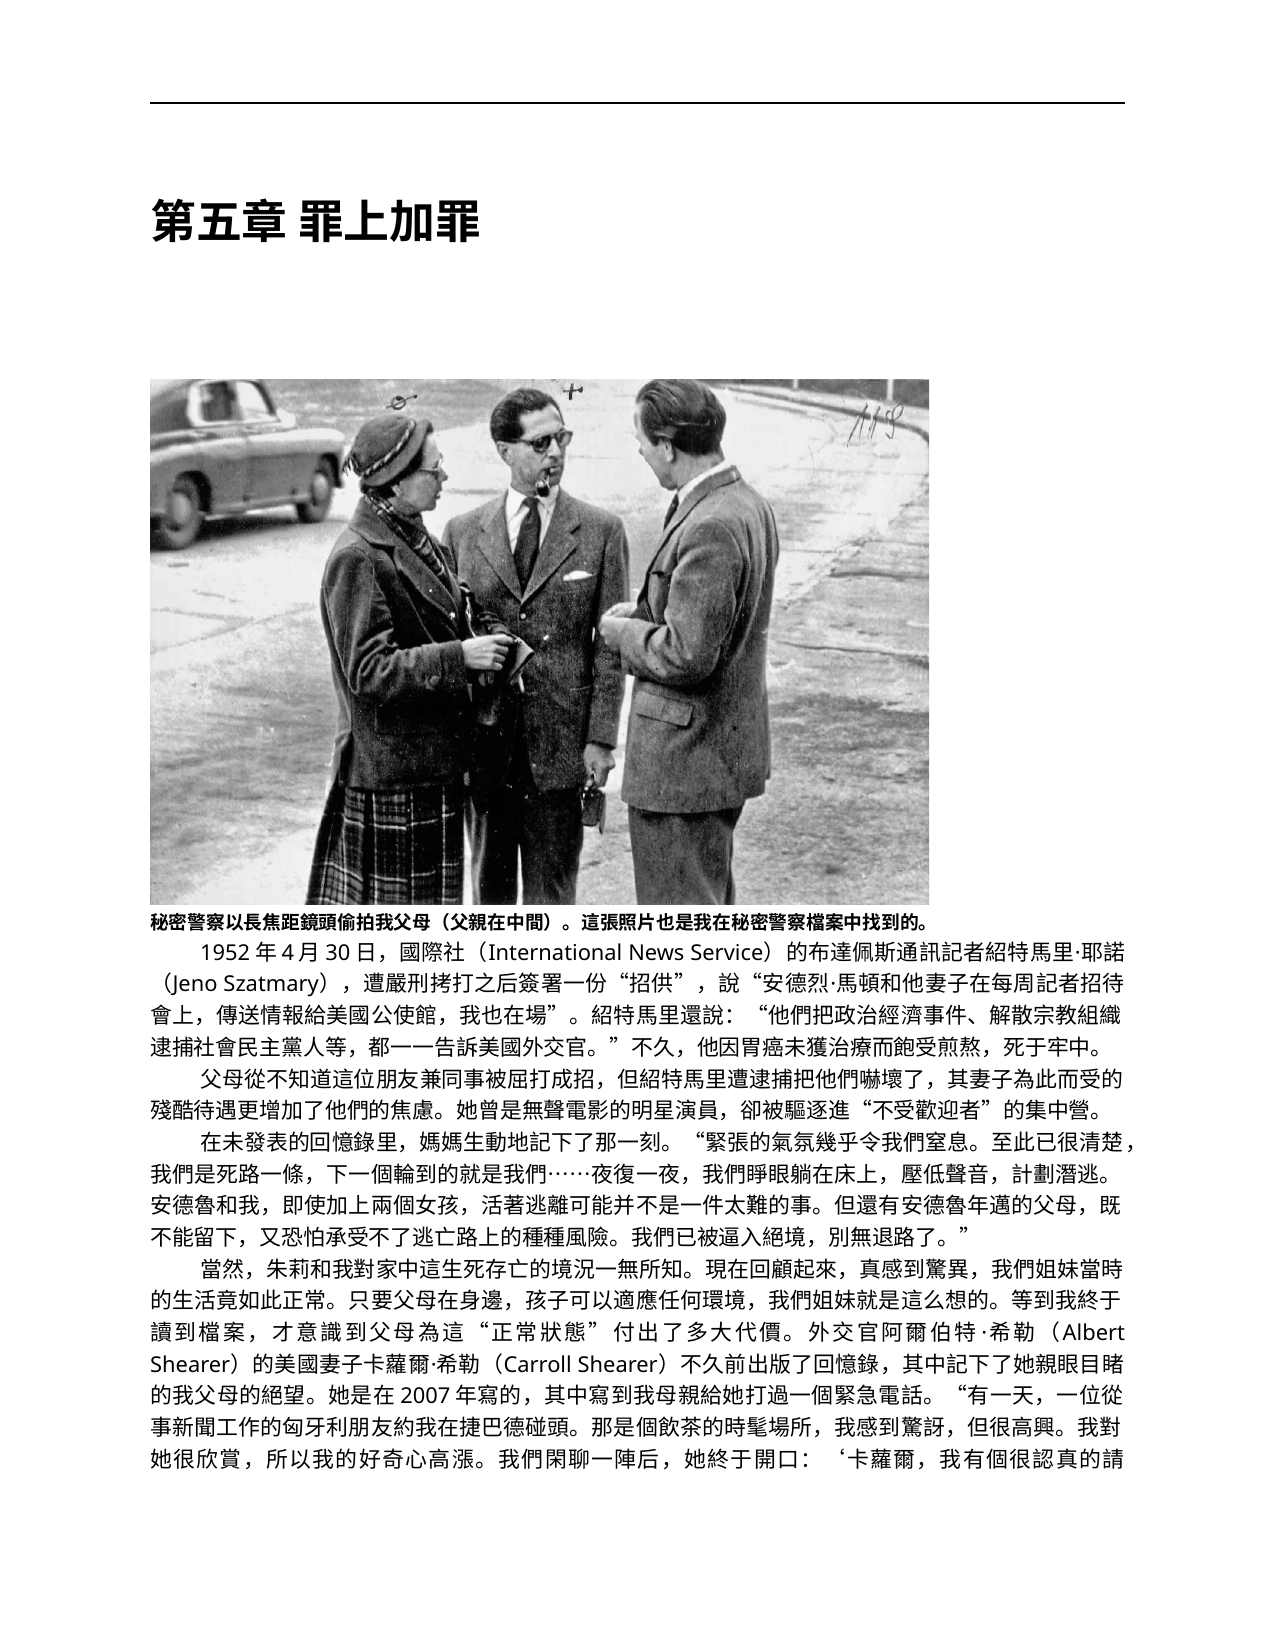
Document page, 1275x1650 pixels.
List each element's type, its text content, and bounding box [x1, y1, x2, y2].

picture [150, 379, 930, 905]
subtitle 第五章 罪上加罪 [150, 185, 1125, 252]
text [150, 1252, 1125, 1473]
text 在未發表的回憶錄里，媽媽生動地記下了那一刻。“緊張的氣氛幾乎令我們窒息。至此已很清楚，我們是死路一條，下一個輪到的就是我們……夜復一夜，我們睜眼躺在床上，壓低聲音，計劃潛逃。安德魯和我，即使加上兩個女孩，活著逃離可能并不是一件太難的事。但還有安德魯年邁的父母，既不能留下，又恐怕承受不了逃亡路上的種種風險。我們已被逼入絕境，別無退路了。” [150, 1125, 1125, 1252]
text 1952年4月30日，國際社（International News Service）的布達佩斯通訊記者紹特馬里·耶諾（Jeno Szatmary），遭嚴刑拷打之后簽署一份“招供”，說“安德烈·馬頓和他妻子在每周記者招待會上，傳送情報給美國公使館，我也在場”。紹特馬里還說：“他們把政治經濟事件、解散宗教組織、逮捕社會民主黨人等，都一一告訴美國外交官。”不久，他因胃癌未獲治療而飽受煎熬，死于牢中。 [150, 935, 1125, 1062]
text 秘密警察以長焦距鏡頭偷拍我父母（父親在中間）。這張照片也是我在秘密警察檔案中找到的。 [150, 905, 1125, 935]
text 父母從不知道這位朋友兼同事被屈打成招，但紹特馬里遭逮捕把他們嚇壞了，其妻子為此而受的殘酷待遇更增加了他們的焦慮。她曾是無聲電影的明星演員，卻被驅逐進“不受歡迎者”的集中營。 [150, 1062, 1125, 1125]
